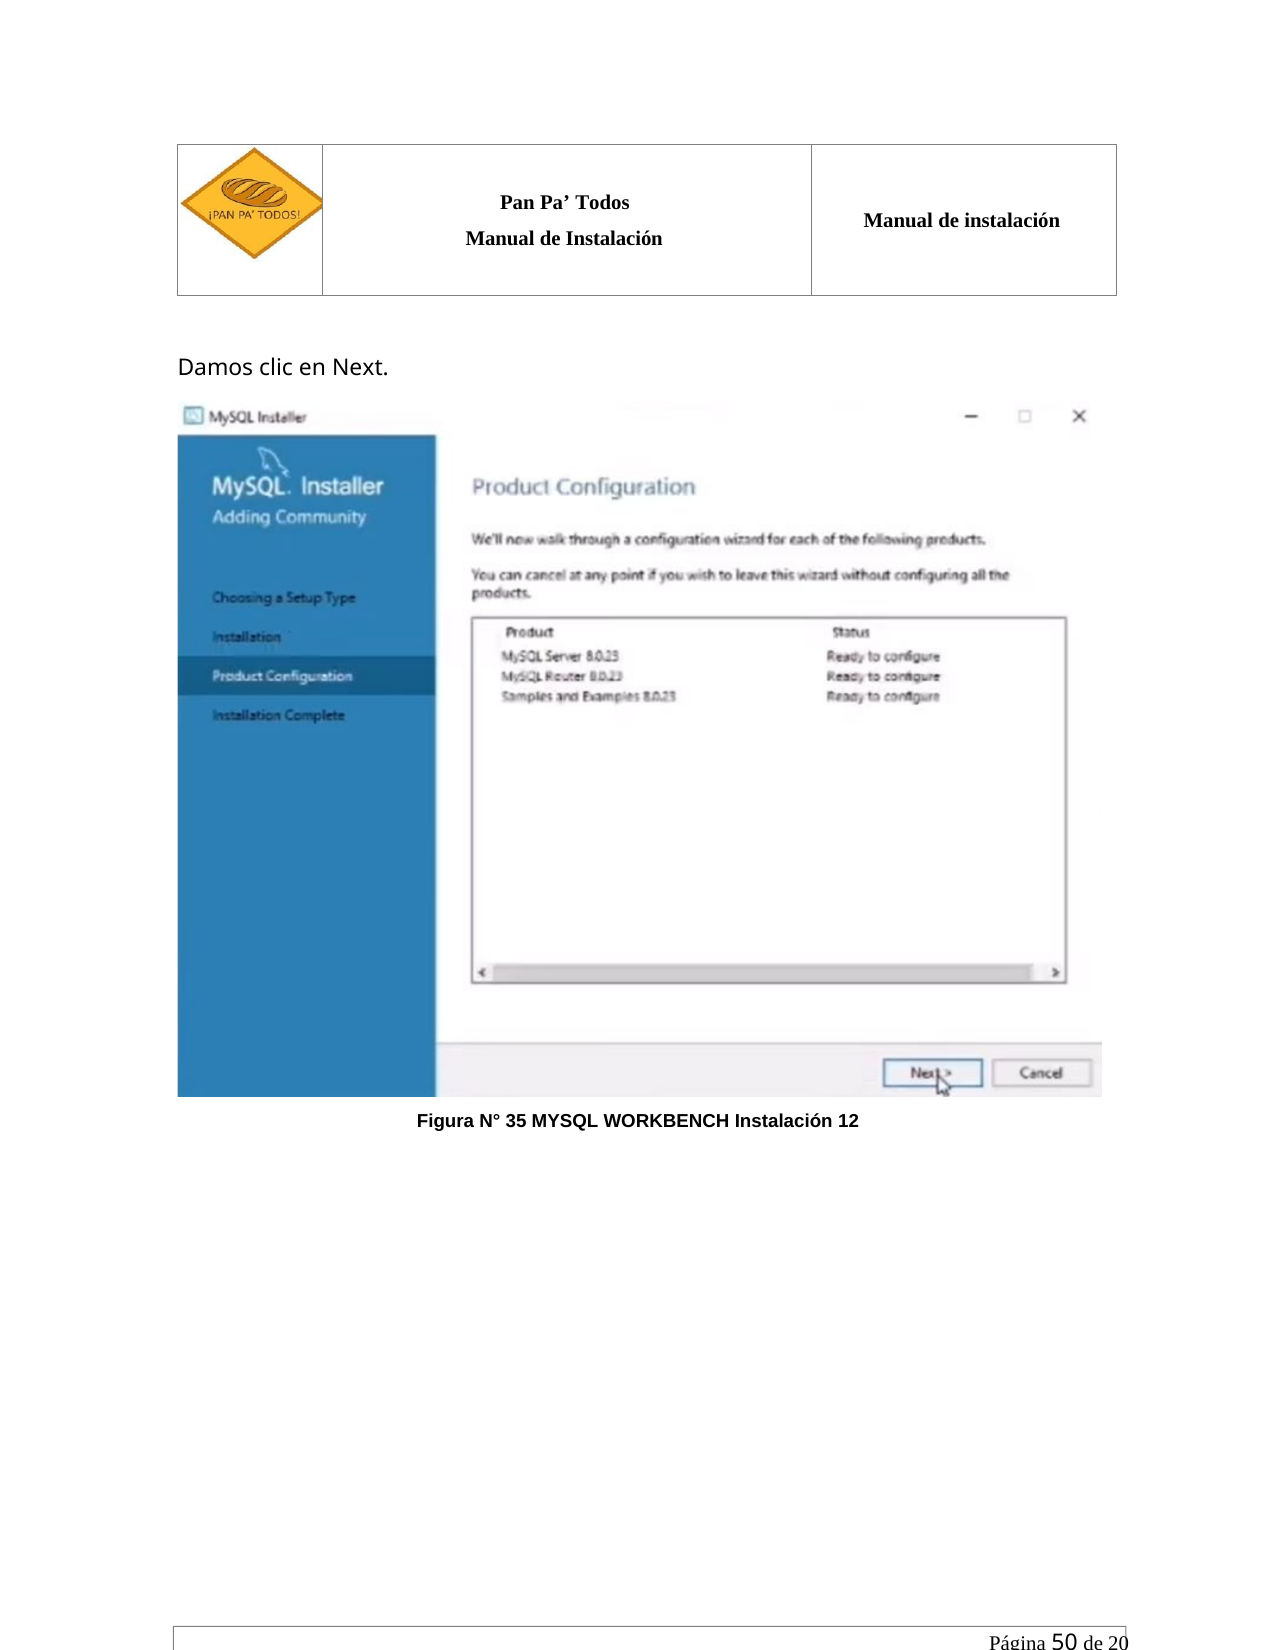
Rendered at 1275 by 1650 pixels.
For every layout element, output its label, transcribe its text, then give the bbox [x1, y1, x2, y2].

text Damos clic en Next. [177, 351, 1129, 382]
text Figura N° 35 MYSQL WORKBENCH Instalación 12 [184, 1097, 1091, 1132]
picture [177, 401, 1102, 1097]
picture [180, 147, 322, 262]
